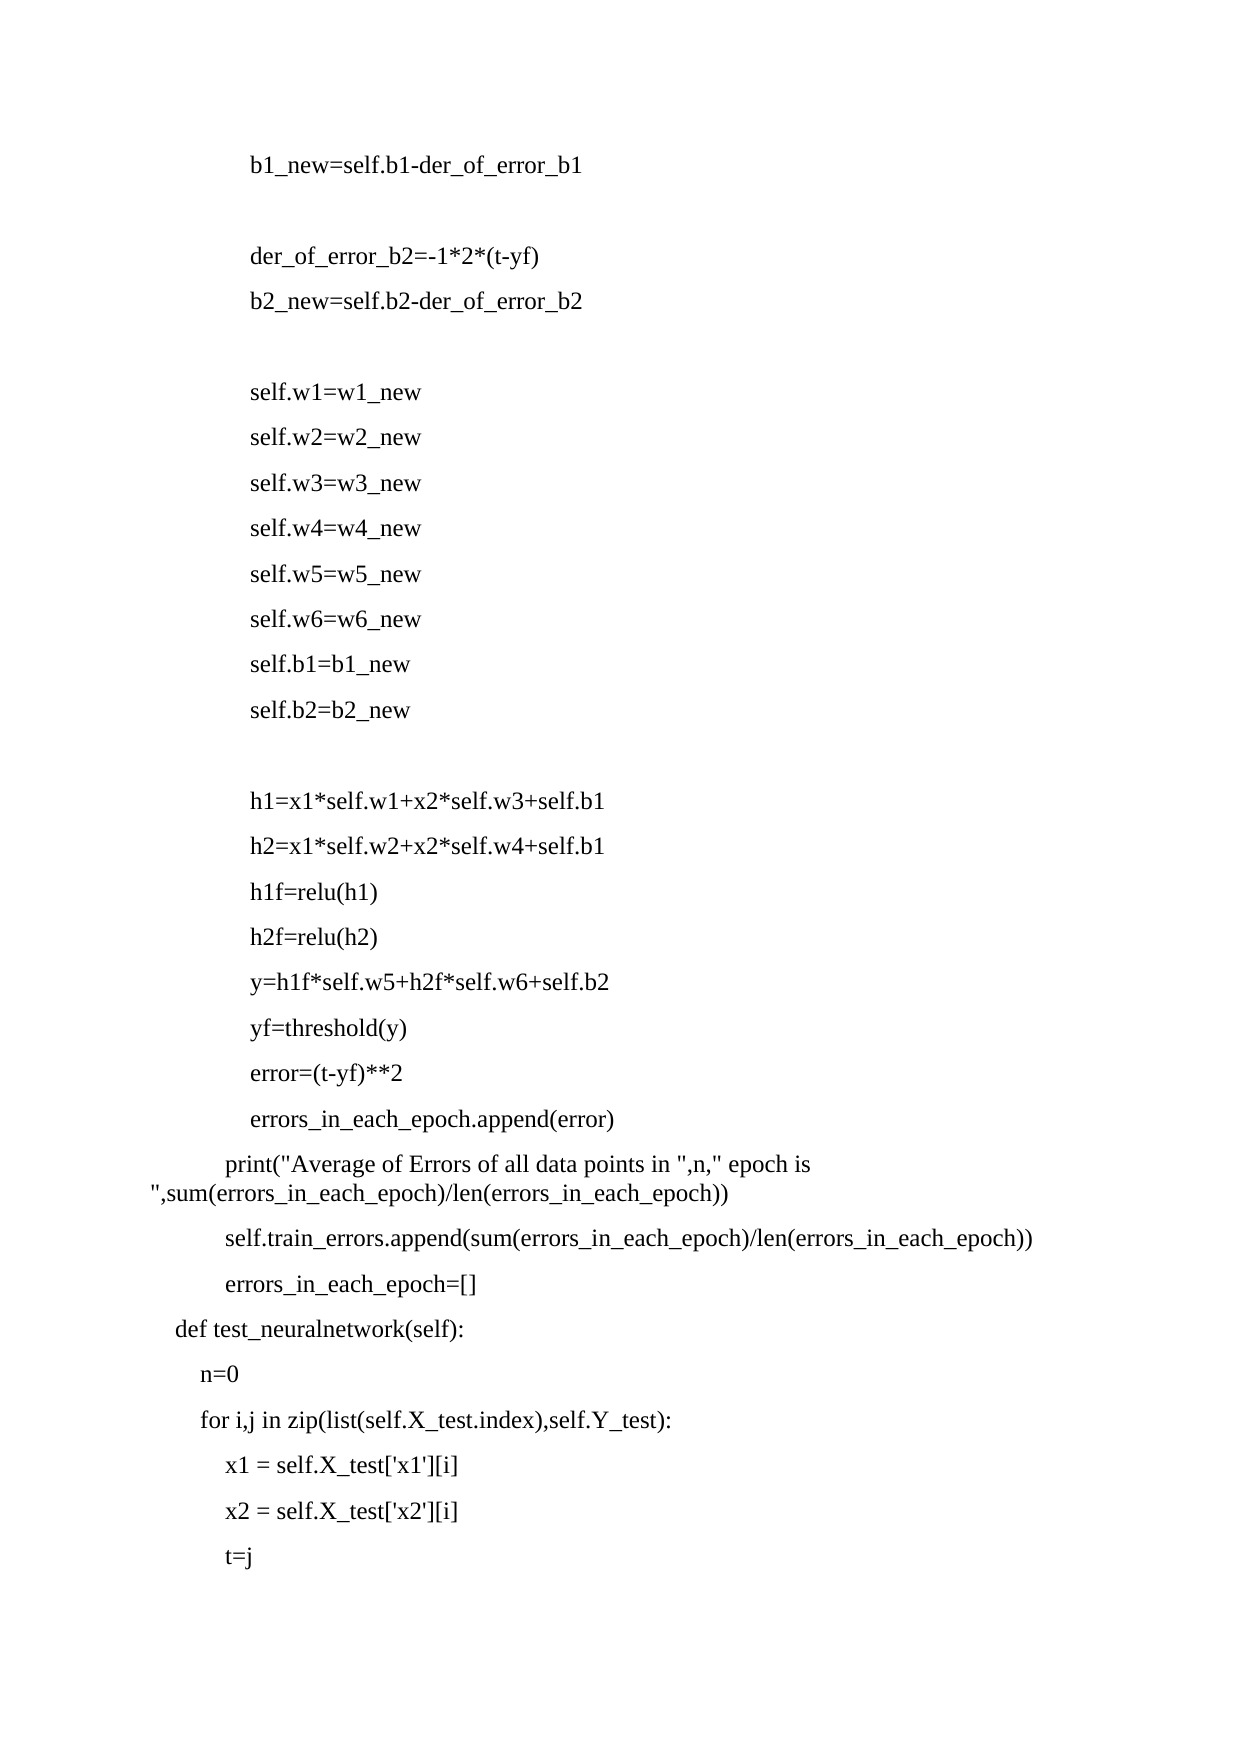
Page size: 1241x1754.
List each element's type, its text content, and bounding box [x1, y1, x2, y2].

text h2f=relu(h2) [150, 922, 1090, 951]
text x2 = self.X_test['x2'][i] [150, 1496, 1090, 1524]
text errors_in_each_epoch.append(error) [150, 1104, 1090, 1132]
text errors_in_each_epoch=[] [150, 1269, 1090, 1297]
text h1f=relu(h1) [150, 877, 1090, 905]
text self.w2=w2_new [150, 422, 1090, 451]
text x1 = self.X_test['x1'][i] [150, 1450, 1090, 1479]
text h2=x1*self.w2+x2*self.w4+self.b1 [150, 831, 1090, 860]
text print("Average of Errors of all data points in ",n," epoch is ",sum(errors_in_each_epoch)/len(errors_in_each_epoch)) [150, 1149, 1090, 1207]
text der_of_error_b2=-1*2*(t-yf) [150, 241, 1090, 269]
text h1=x1*self.w1+x2*self.w3+self.b1 [150, 786, 1090, 814]
text n=0 [150, 1359, 1090, 1388]
text self.b2=b2_new [150, 695, 1090, 724]
text for i,j in zip(list(self.X_test.index),self.Y_test): [150, 1405, 1090, 1434]
text def test_neuralnetwork(self): [150, 1314, 1090, 1343]
text error=(t-yf)**2 [150, 1058, 1090, 1087]
text self.w3=w3_new [150, 468, 1090, 497]
text y=h1f*self.w5+h2f*self.w6+self.b2 [150, 967, 1090, 996]
text b2_new=self.b2-der_of_error_b2 [150, 286, 1090, 315]
text self.b1=b1_new [150, 649, 1090, 678]
text self.train_errors.append(sum(errors_in_each_epoch)/len(errors_in_each_epoch)) [150, 1223, 1090, 1252]
text b1_new=self.b1-der_of_error_b1 [150, 150, 1090, 179]
text self.w5=w5_new [150, 559, 1090, 587]
text self.w1=w1_new [150, 377, 1090, 406]
text t=j [150, 1541, 1090, 1570]
text yf=threshold(y) [150, 1013, 1090, 1042]
text self.w6=w6_new [150, 604, 1090, 633]
text self.w4=w4_new [150, 513, 1090, 542]
